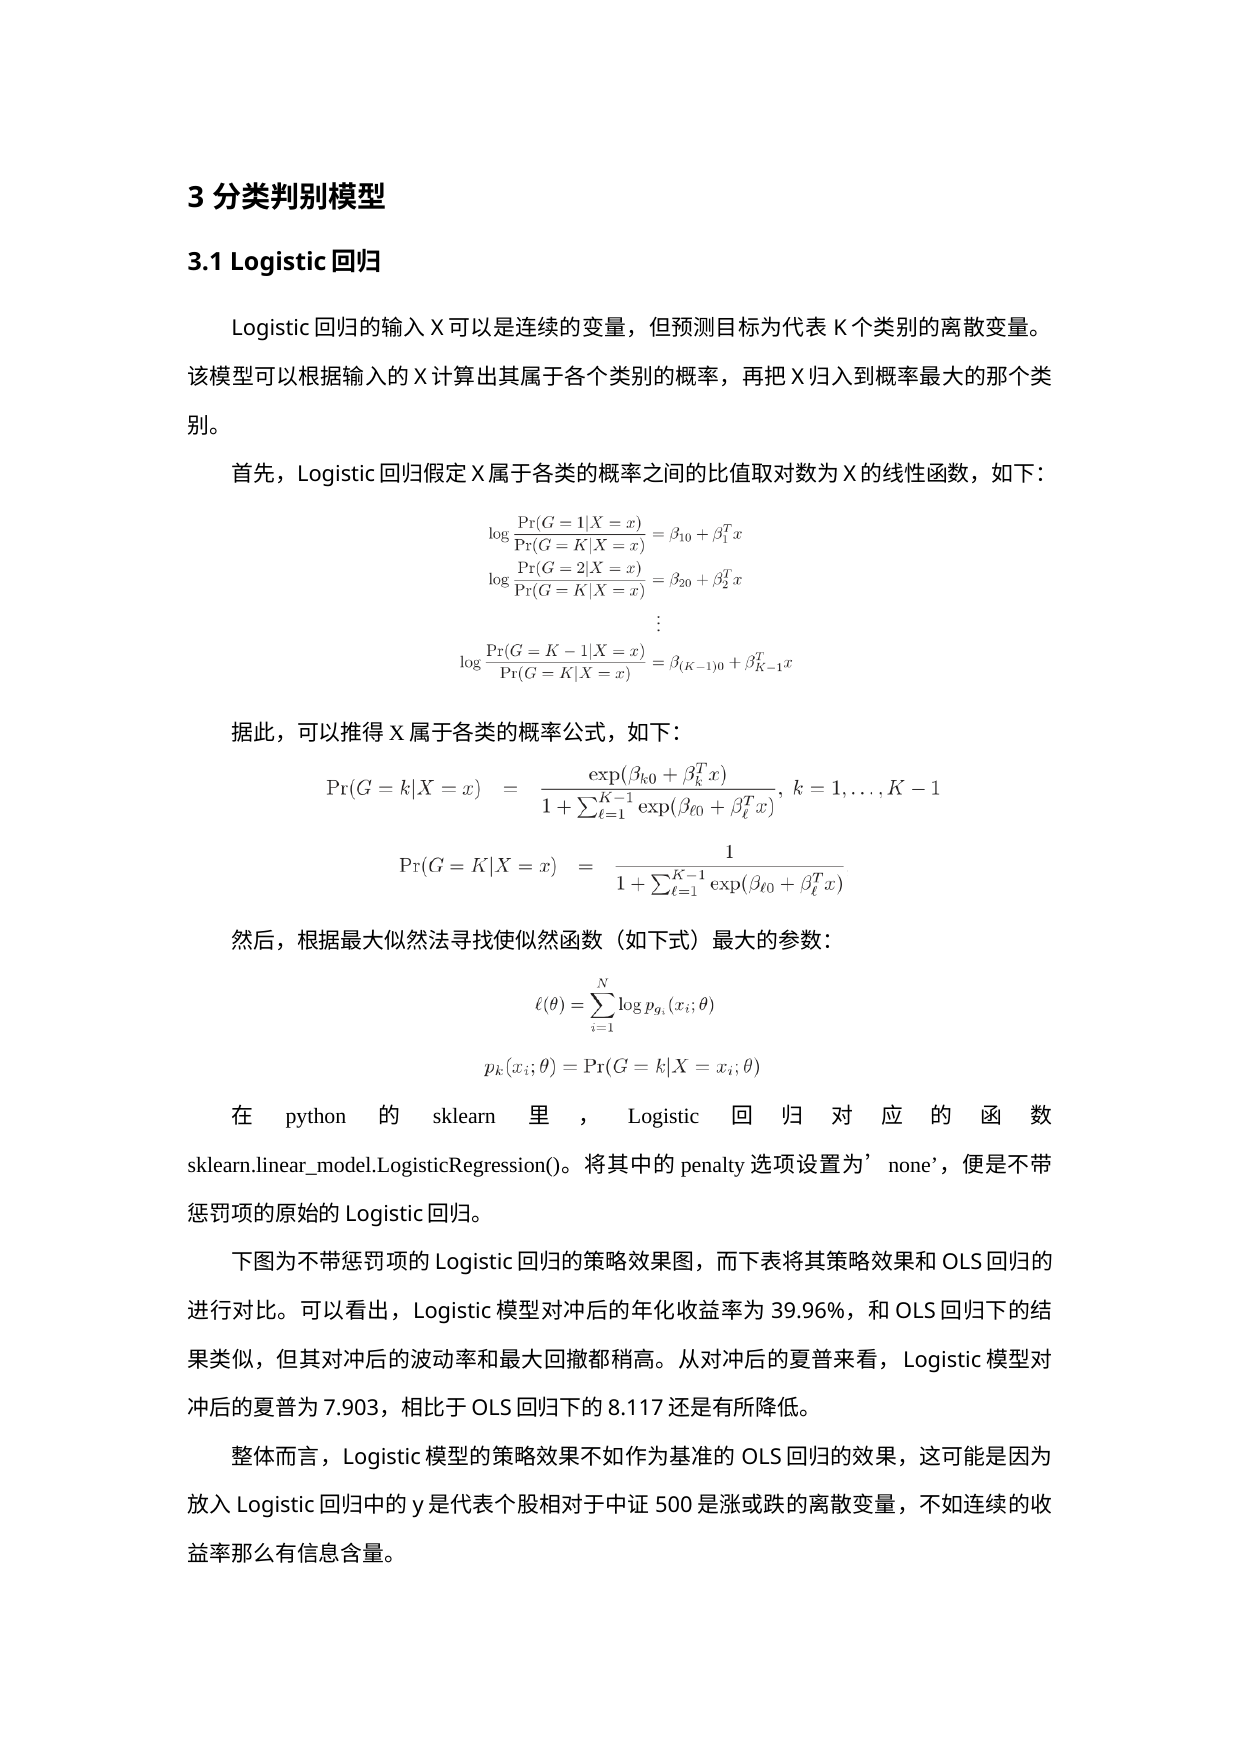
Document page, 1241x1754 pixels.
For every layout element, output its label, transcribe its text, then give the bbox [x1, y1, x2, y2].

subtitle 3 分类判别模型 [187, 162, 1053, 227]
text 首先，Logistic回归假定X属于各类的概率之间的比值取对数为X的线性函数，如下： [187, 456, 1053, 488]
text 整体而言，Logistic模型的策略效果不如作为基准的OLS回归的效果，这可能是因为放入Logistic回归中的y是代表个股相对于中证500是涨或跌的离散变量，不如连续的收益率那么有信息含量。 [187, 1438, 1053, 1568]
text 据此，可以推得X属于各类的概率公式，如下： [187, 714, 1053, 747]
text 下图为不带惩罚项的Logistic回归的策略效果图，而下表将其策略效果和OLS回归的进行对比。可以看出，Logistic模型对冲后的年化收益率为39.96%，和OLS回归下的结果类似，但其对冲后的波动率和最大回撤都稍高。从对冲后的夏普来看，Logistic模型对冲后的夏普为7.903，相比于OLS回归下的8.117还是有所降低。 [187, 1244, 1053, 1422]
text Logistic回归的输入X可以是连续的变量，但预测目标为代表K个类别的离散变量。该模型可以根据输入的X计算出其属于各个类别的概率，再把X归入到概率最大的那个类别。 [187, 310, 1053, 440]
text 然后，根据最大似然法寻找使似然函数（如下式）最大的参数： [187, 922, 1053, 955]
picture [480, 1050, 760, 1080]
picture [447, 504, 793, 682]
picture [298, 762, 942, 822]
picture [392, 842, 848, 902]
subtitle 3.1 Logistic回归 [187, 227, 1053, 292]
text 在python的sklearn里，Logistic回归对应的函数sklearn.linear_model.LogisticRegression()。将其中的penalty选项设置为’none’，便是不带惩罚项的原始的Logistic回归。 [187, 1098, 1053, 1228]
picture [525, 970, 716, 1036]
